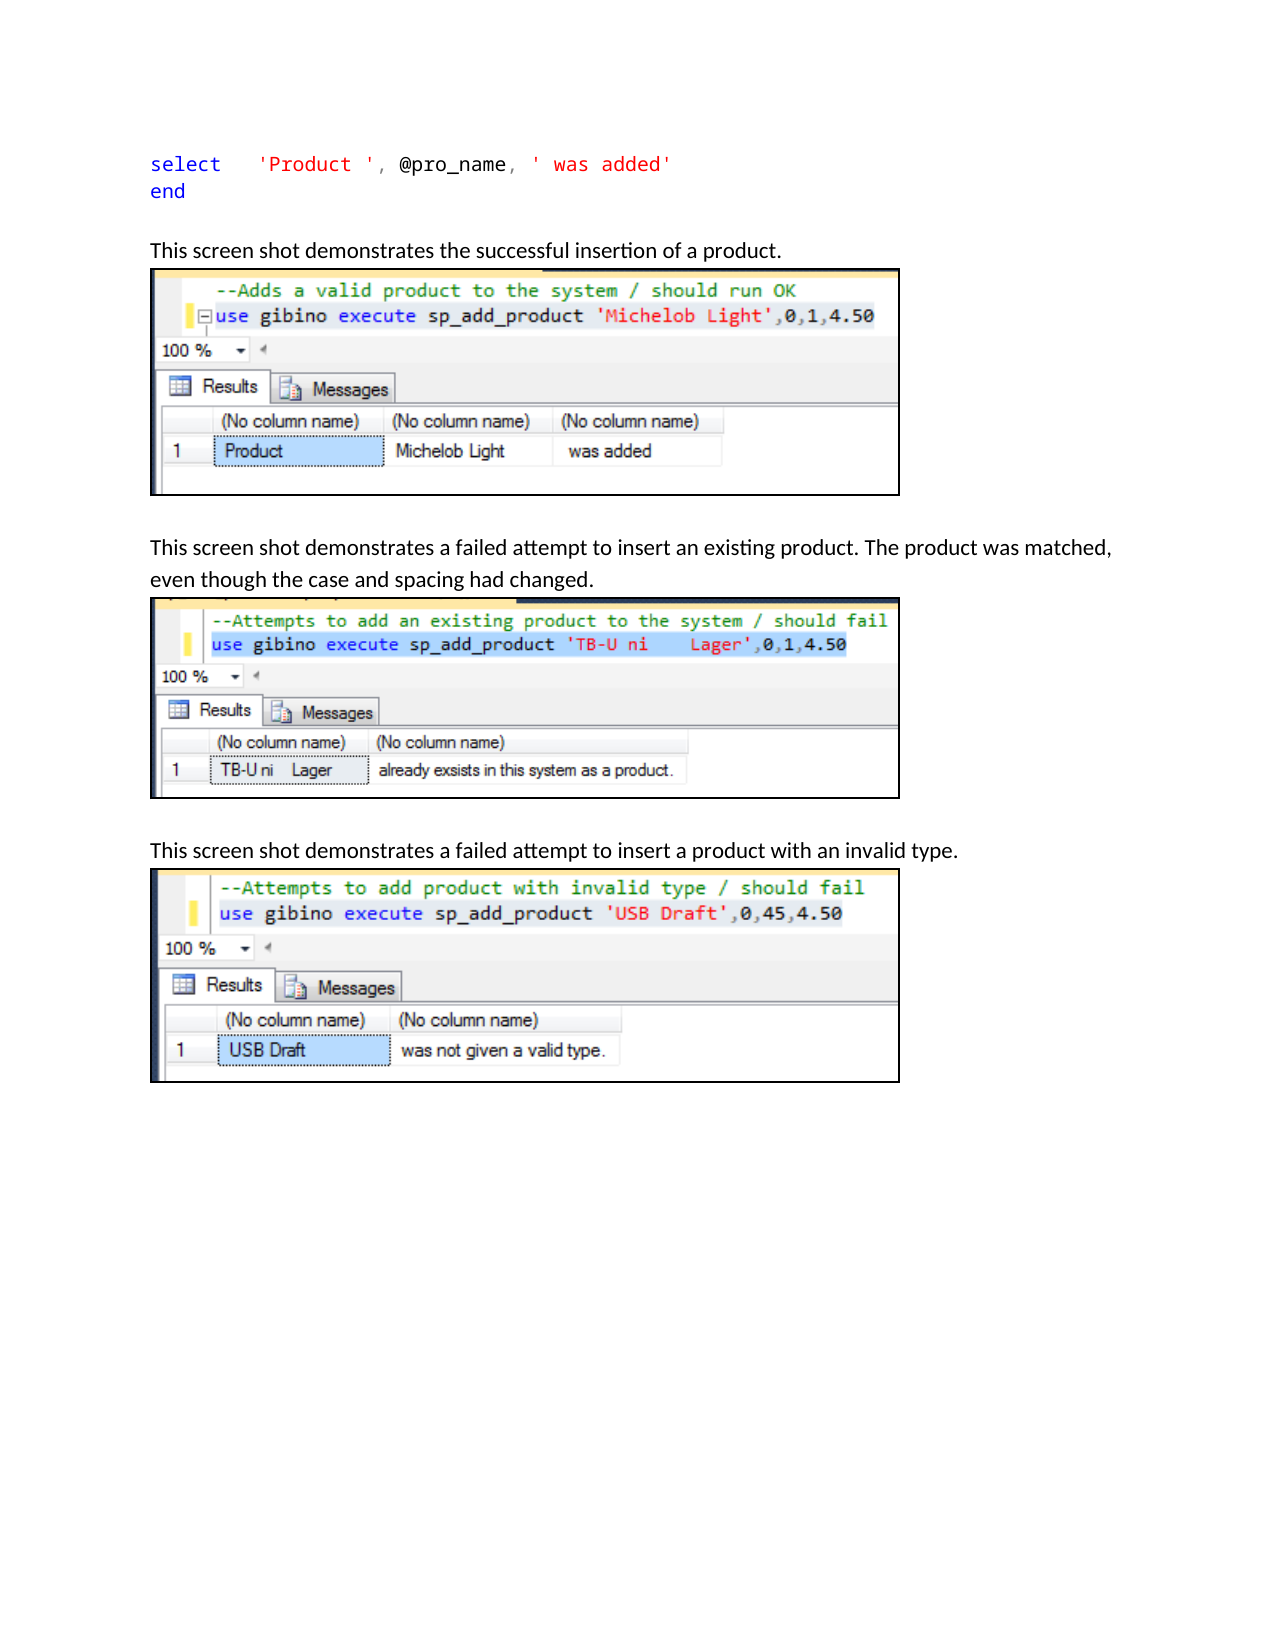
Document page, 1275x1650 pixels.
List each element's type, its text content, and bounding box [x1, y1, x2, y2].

text end [150, 177, 1125, 204]
text This screen shot demonstrates a failed attempt to insert a product with an invalid type. [150, 836, 1125, 864]
text This screen shot demonstrates a failed attempt to insert an existing product. The product was matched, even though the case and spacing had changed. [150, 533, 1125, 593]
text select 'Product ', @pro_name, ' was added' [150, 150, 1125, 177]
picture [152, 870, 898, 1081]
text This screen shot demonstrates the successful insertion of a product. [150, 236, 1125, 264]
picture [152, 270, 898, 494]
picture [152, 599, 898, 797]
